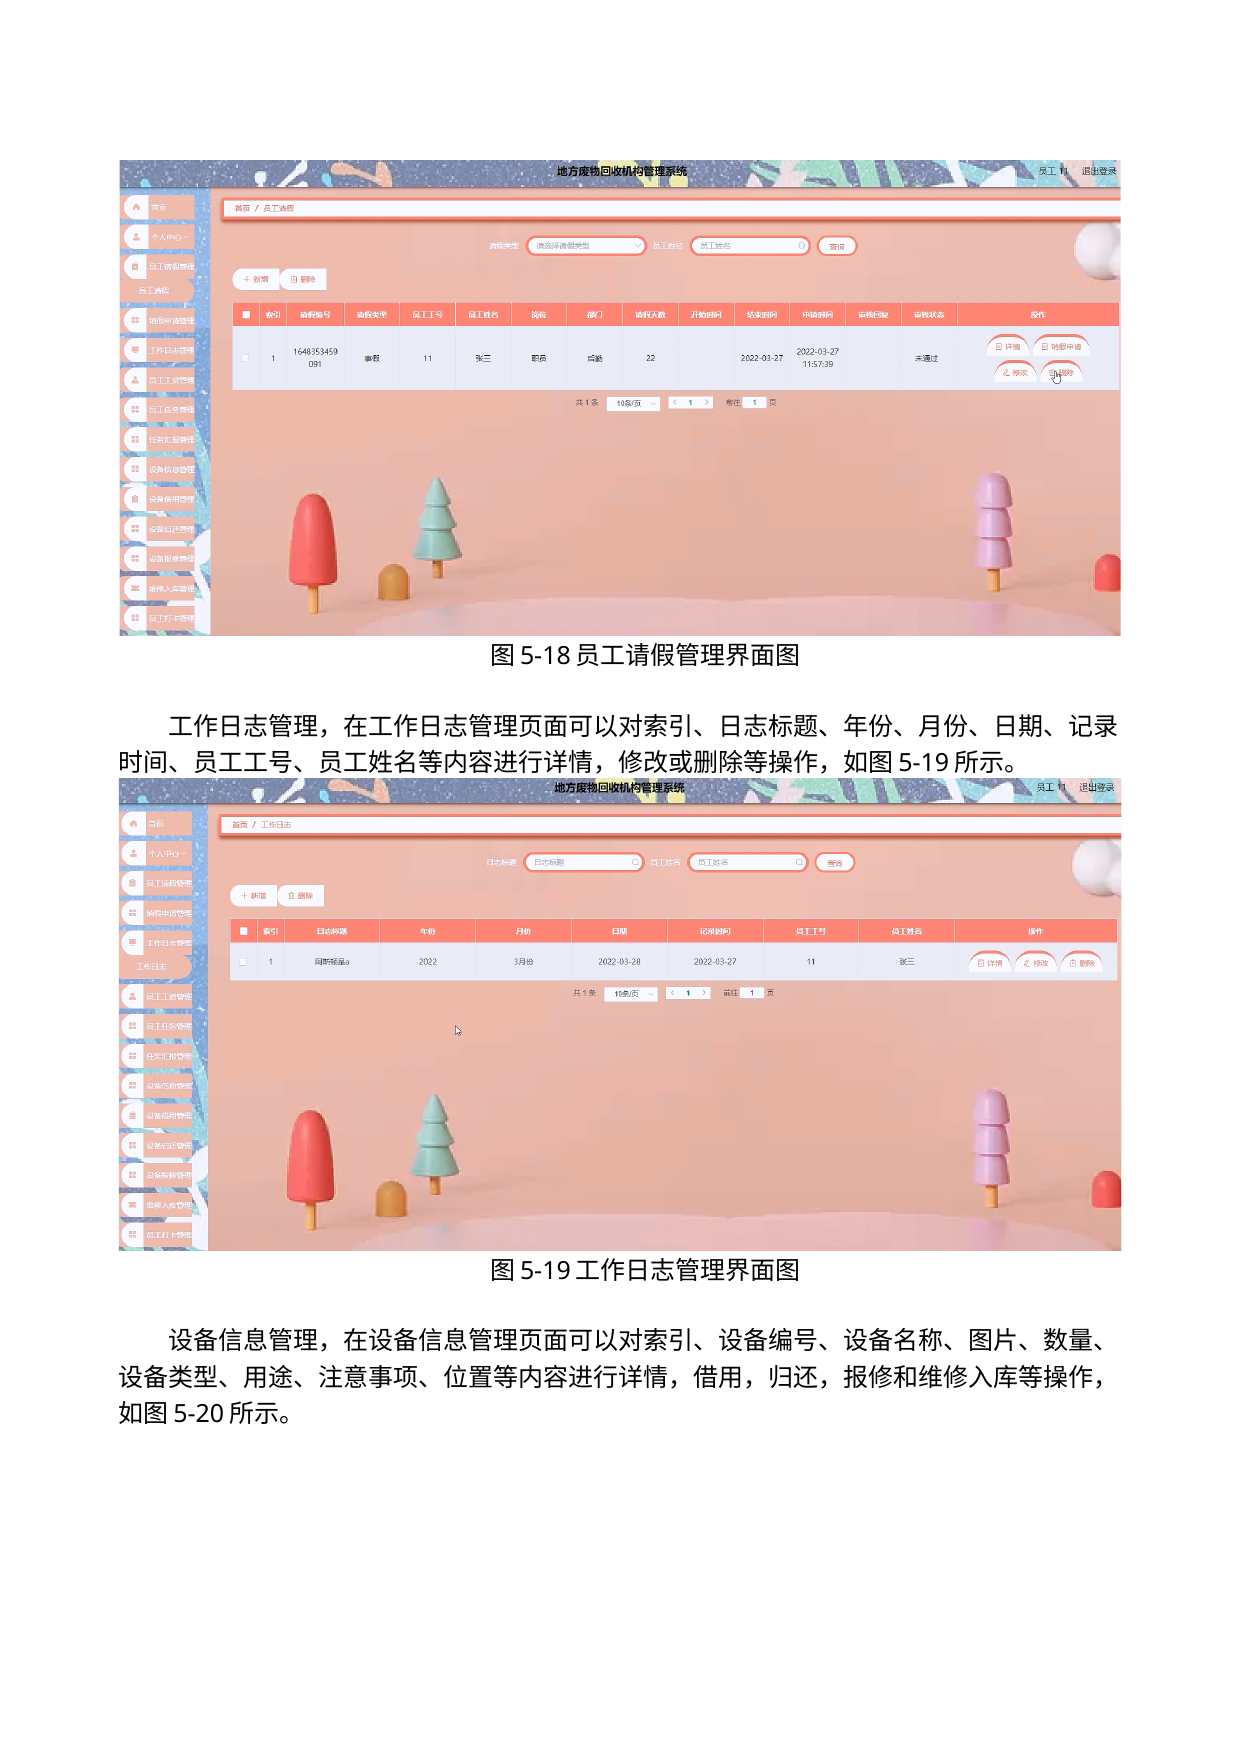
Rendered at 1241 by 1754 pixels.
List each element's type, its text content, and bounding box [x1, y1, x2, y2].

text 工作日志管理，在工作日志管理页面可以对索引、日志标题、年份、月份、日期、记录时间、员工工号、员工姓名等内容进行详情，修改或删除等操作，如图5-19所示。 [118, 706, 1122, 778]
text 图5-18员工请假管理界面图 [118, 636, 1122, 672]
text 设备信息管理，在设备信息管理页面可以对索引、设备编号、设备名称、图片、数量、设备类型、用途、注意事项、位置等内容进行详情，借用，归还，报修和维修入库等操作，如图5-20所示。 [118, 1321, 1122, 1429]
text 图5-19工作日志管理界面图 [118, 1251, 1122, 1287]
picture [118, 778, 1122, 1251]
picture [119, 160, 1121, 636]
